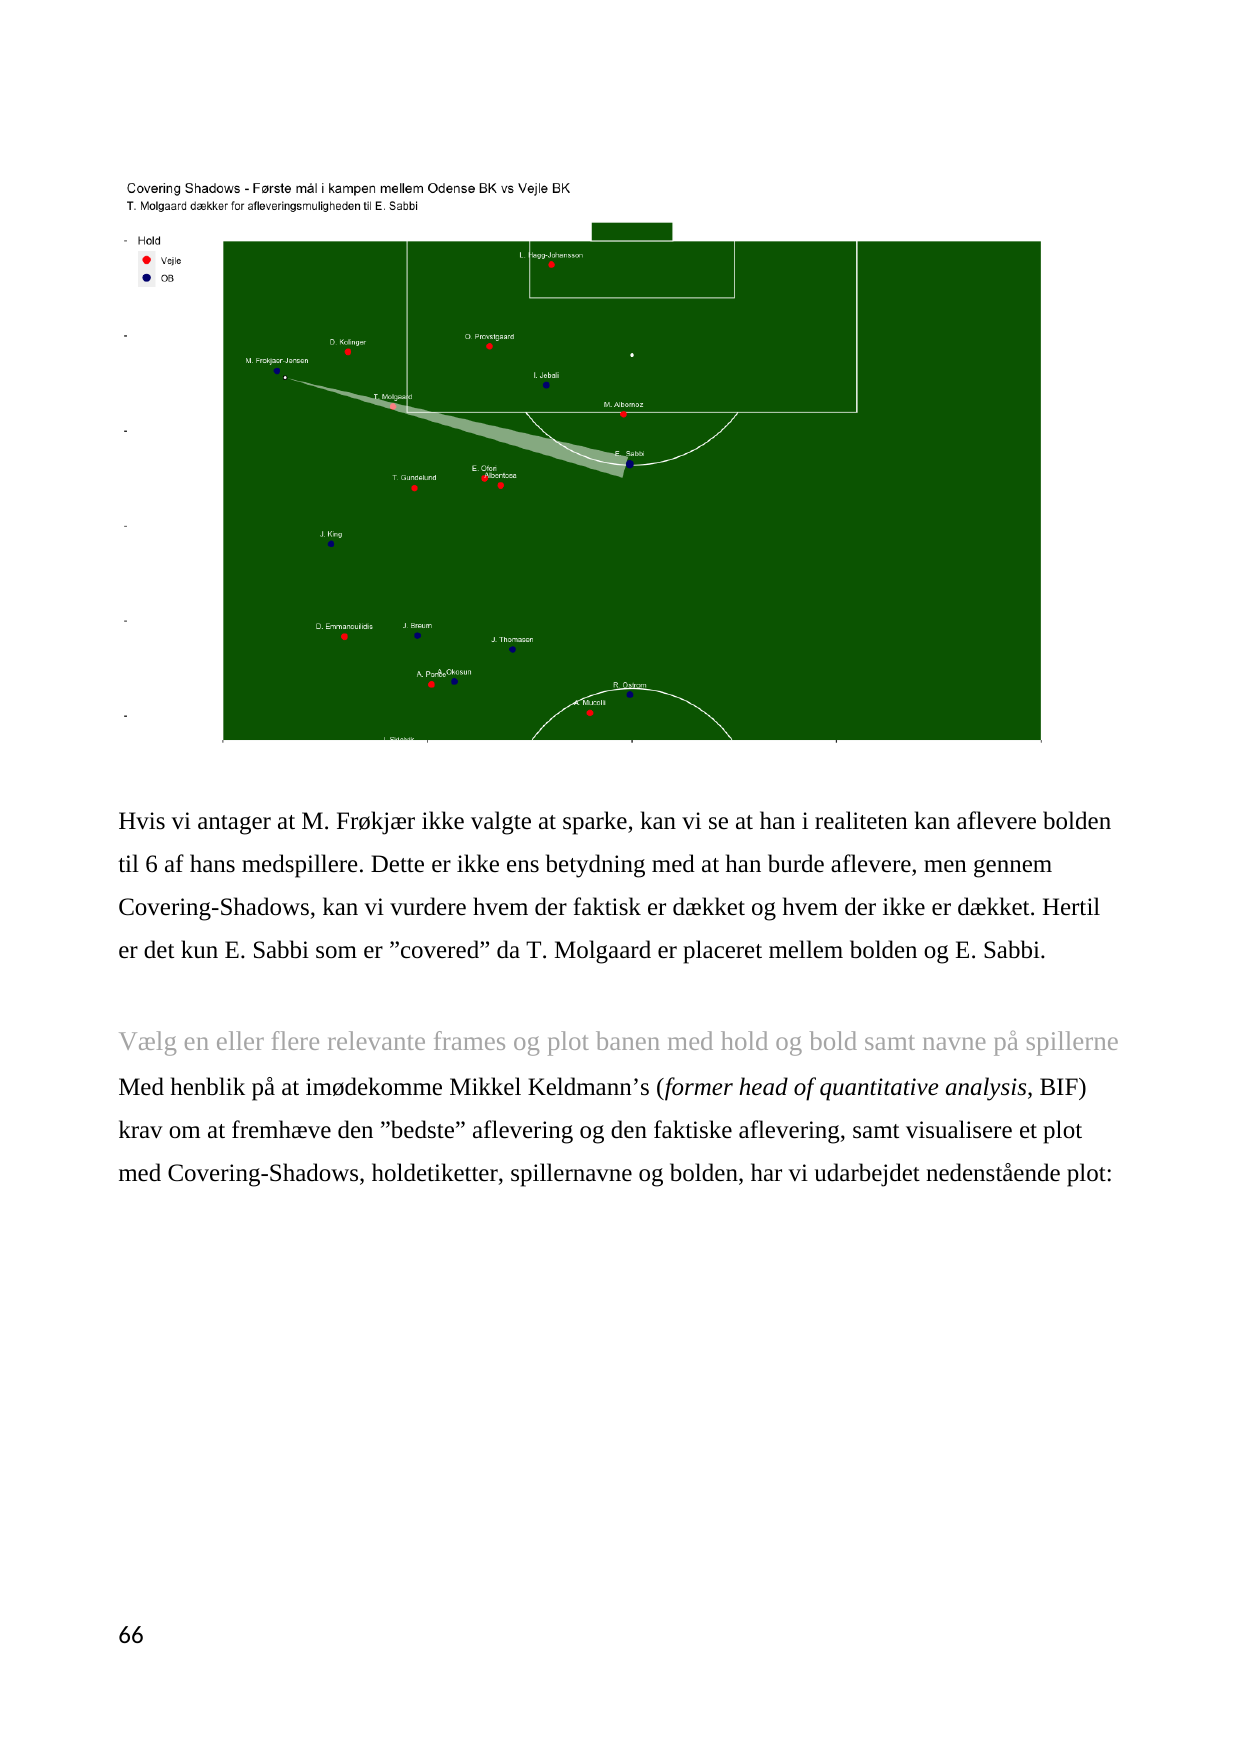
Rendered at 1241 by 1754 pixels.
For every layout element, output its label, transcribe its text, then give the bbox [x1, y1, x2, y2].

picture [118, 177, 1122, 748]
subtitle Vælg en eller flere relevante frames og plot banen med hold og bold samt navne på spillerne [118, 1026, 1122, 1057]
text Med henblik på at imødekomme Mikkel Keldmann’s (former head of quantitative analysis, BIF) krav om at fremhæve den ”bedste” aflevering og den faktiske aflevering, samt visualisere et plot med Covering-Shadows, holdetiketter, spillernavne og bolden, har vi udarbejdet nedenstående plot: [118, 1072, 1122, 1187]
text Hvis vi antager at M. Frøkjær ikke valgte at sparke, kan vi se at han i realiteten kan aflevere bolden til 6 af hans medspillere. Dette er ikke ens betydning med at han burde aflevere, men gennem Covering-Shadows, kan vi vurdere hvem der faktisk er dækket og hvem der ikke er dækket. Hertil er det kun E. Sabbi som er ”covered” da T. Molgaard er placeret mellem bolden og E. Sabbi. [118, 806, 1122, 964]
